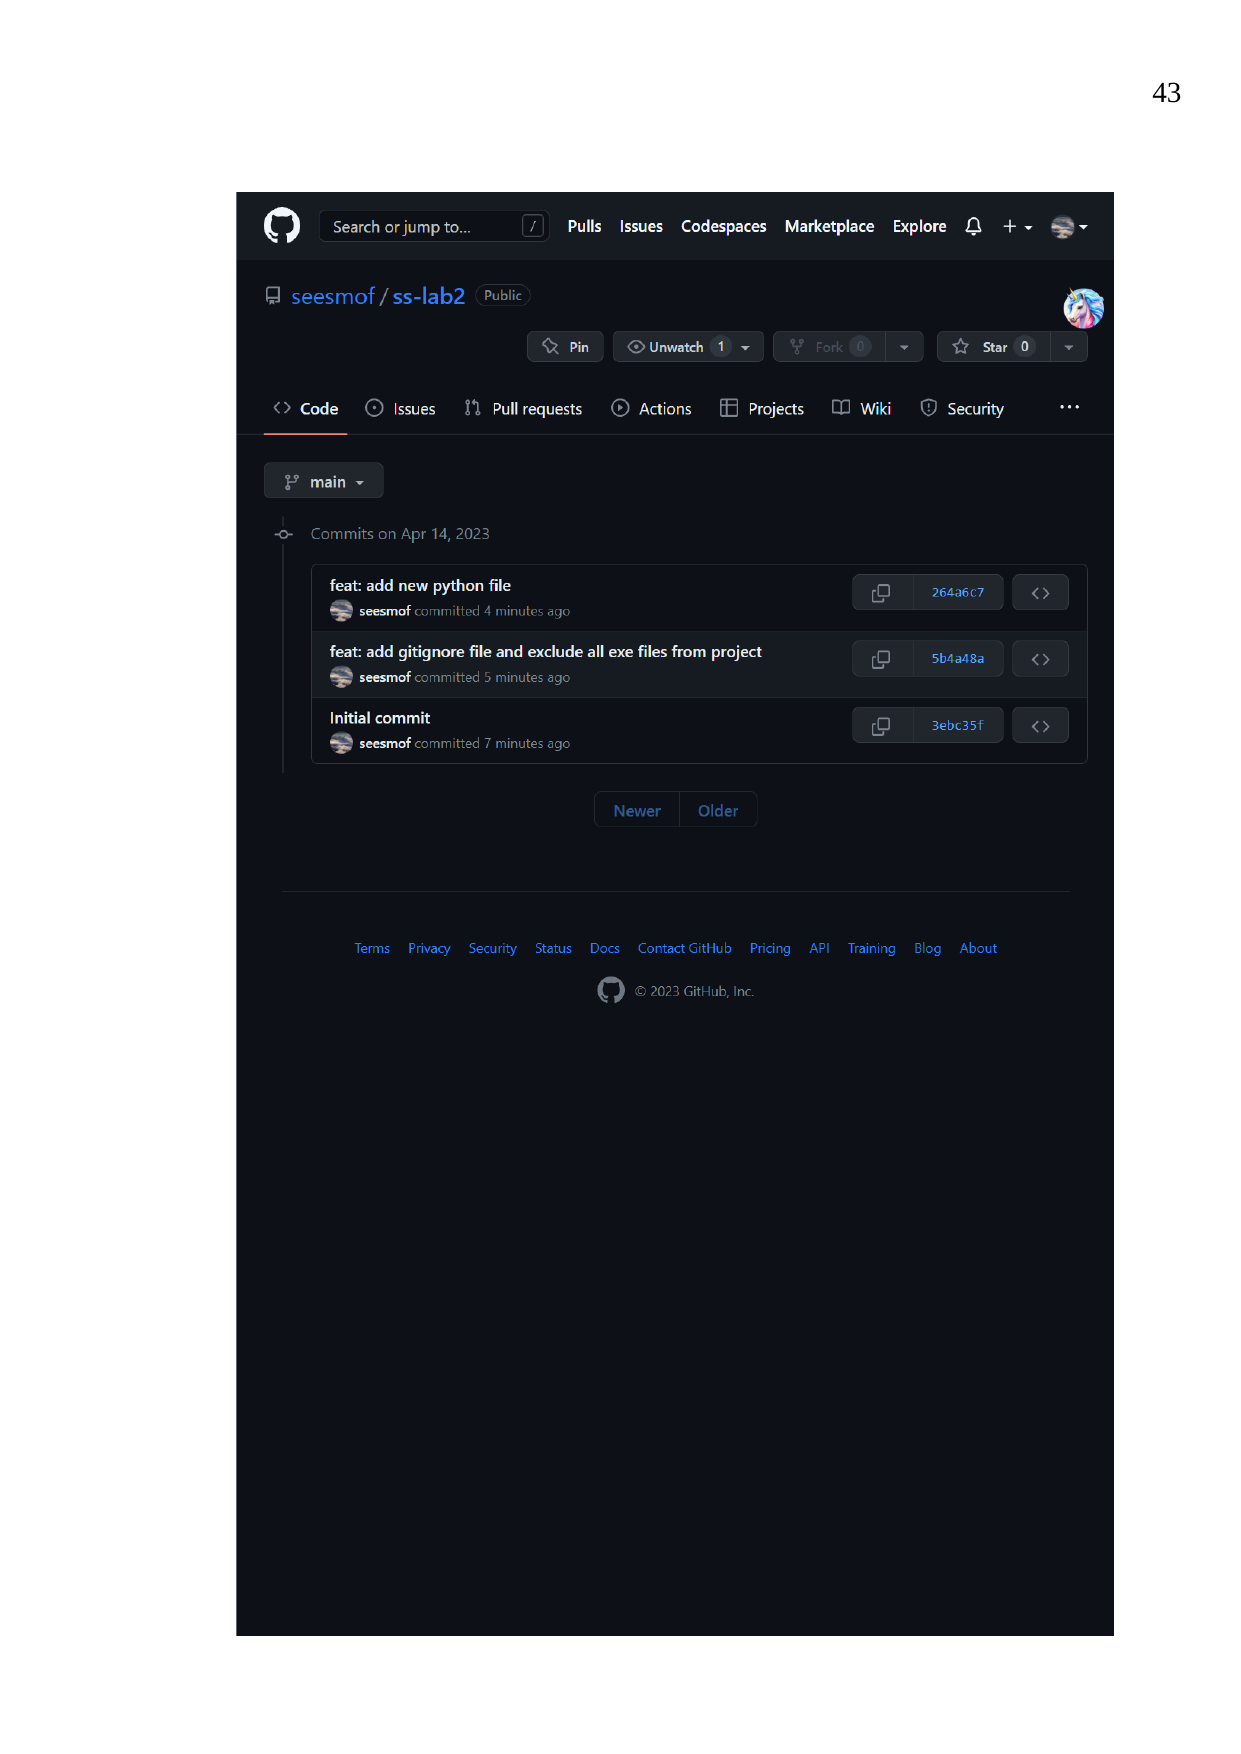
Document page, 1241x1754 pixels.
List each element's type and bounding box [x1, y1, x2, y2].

picture [236, 192, 1114, 1636]
